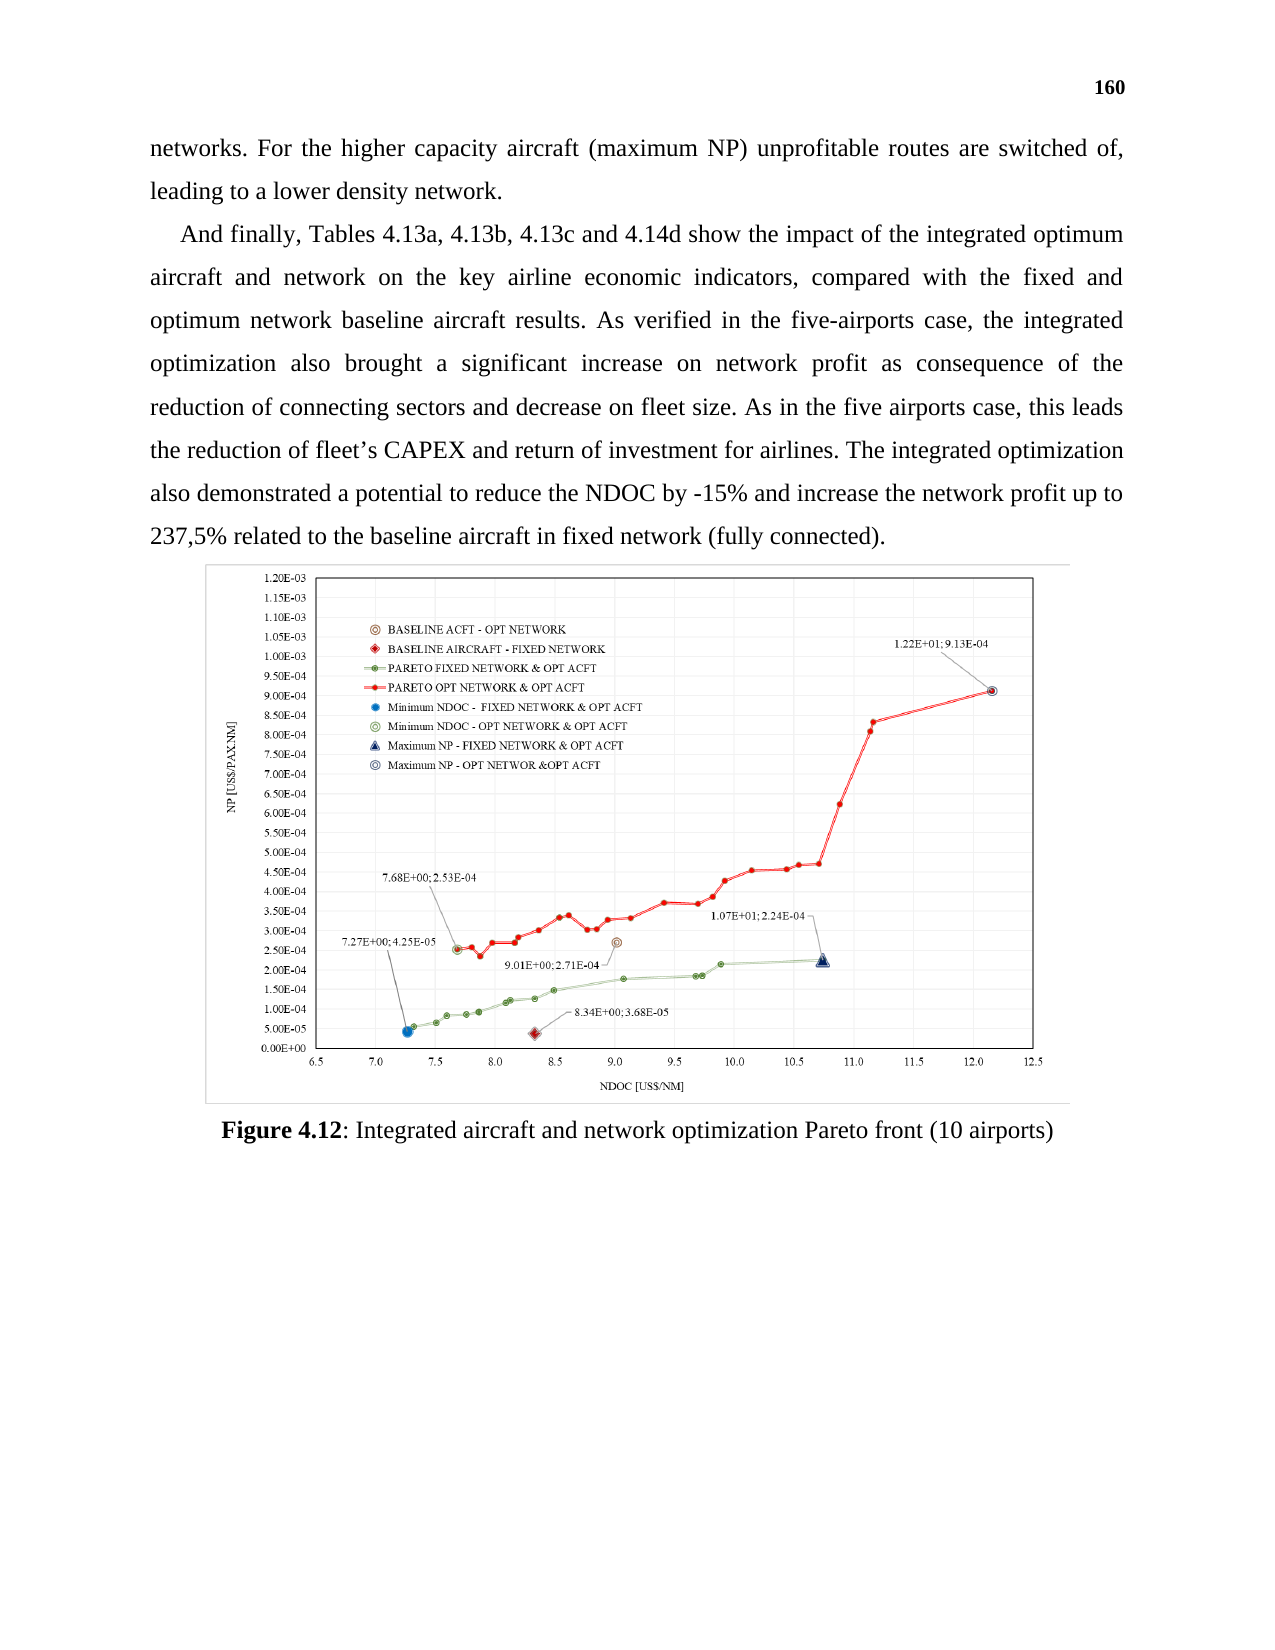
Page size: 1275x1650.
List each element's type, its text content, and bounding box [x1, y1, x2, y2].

picture [205, 564, 1070, 1104]
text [150, 133, 1125, 205]
text Figure 4.12: Integrated aircraft and network optimization Pareto front (10 airports) [150, 1115, 1125, 1144]
text And finally, Tables 4.13a, 4.13b, 4.13c and 4.14d show the impact of the integrated optimum aircraft and network on the key airline economic indicators, compared with the fixed and optimum network baseline aircraft results. As verified in the five-airports case, the integrated optimization also brought a significant increase on network profit as consequence of the reduction of connecting sectors and decrease on fleet size. As in the five airports case, this leads the reduction of fleet’s CAPEX and return of investment for airlines. The integrated optimization also demonstrated a potential to reduce the NDOC by -15% and increase the network profit up to 237,5% related to the baseline aircraft in fixed network (fully connected). [150, 219, 1125, 550]
